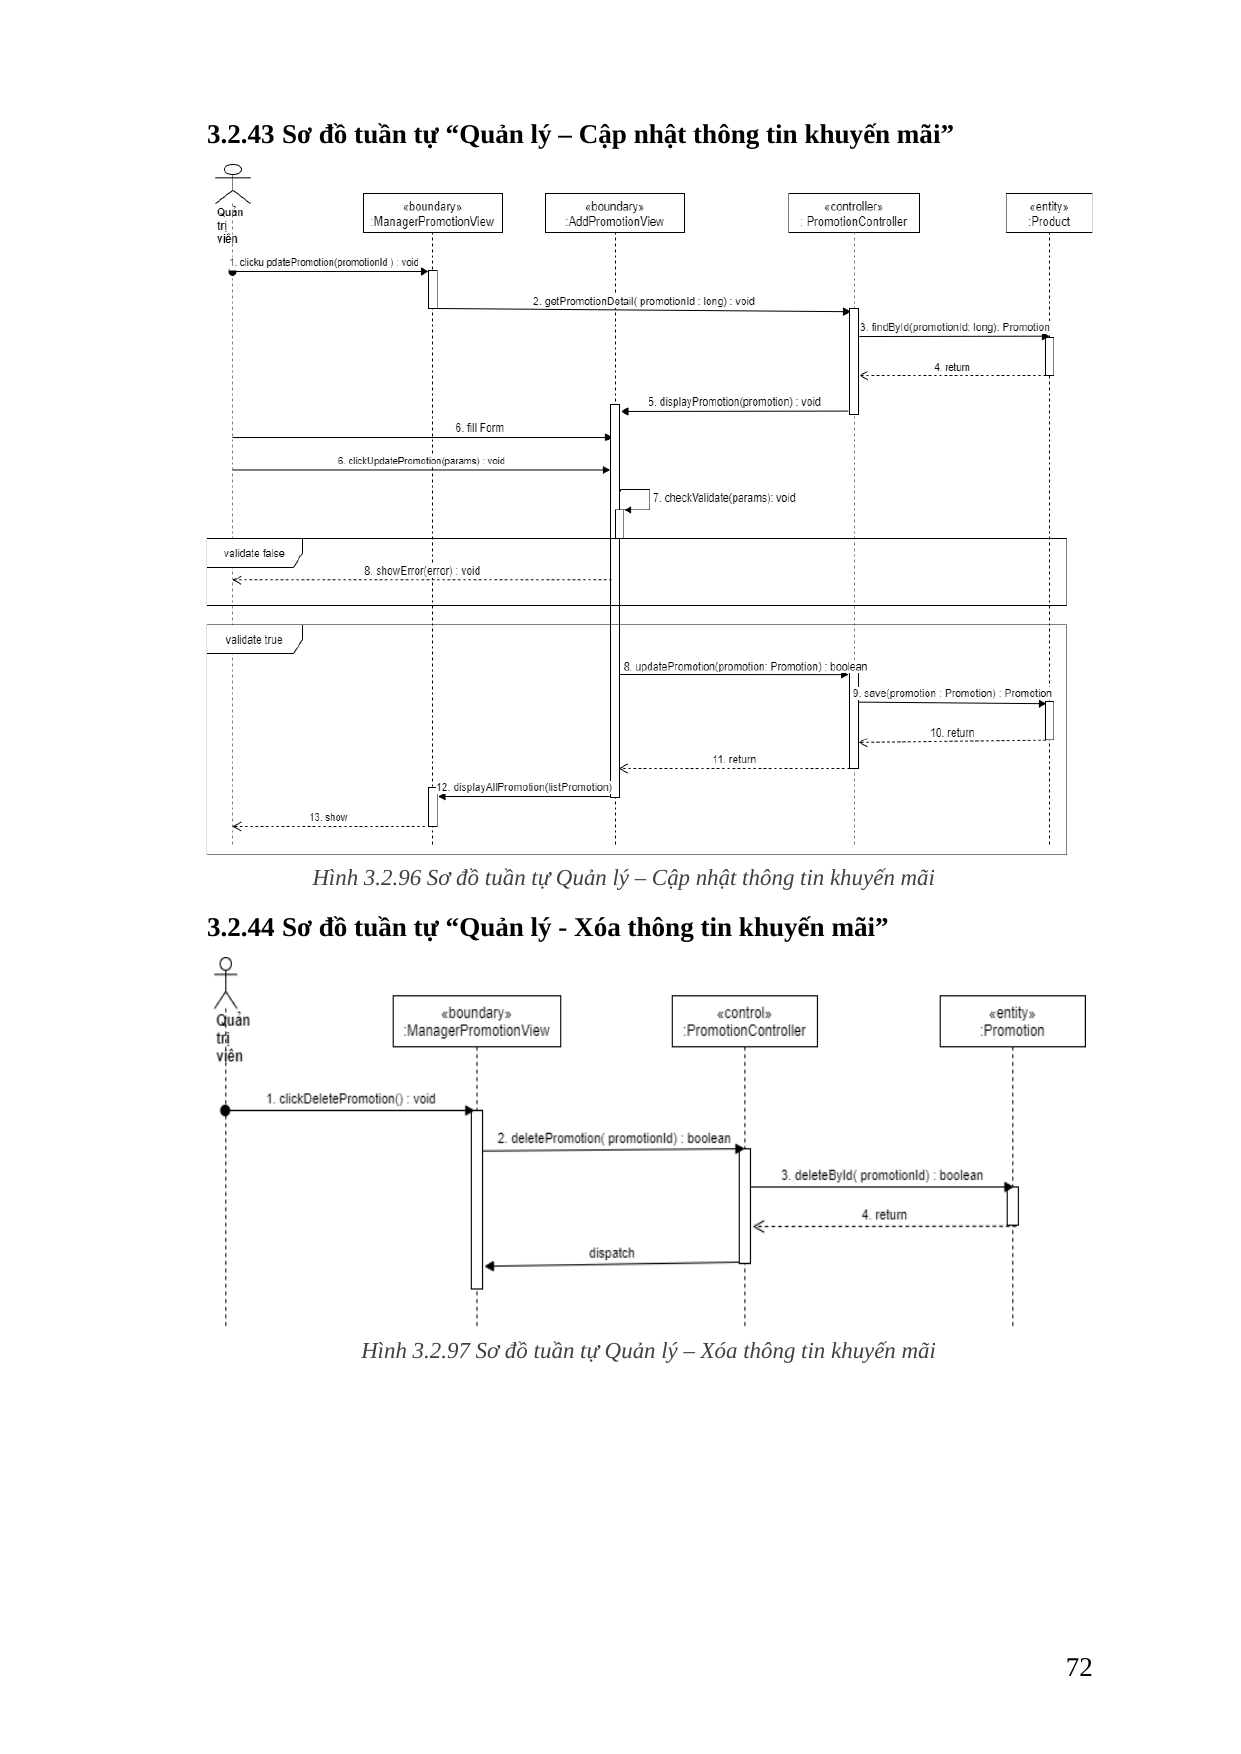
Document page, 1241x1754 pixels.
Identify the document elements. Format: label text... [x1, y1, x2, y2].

subtitle Sơ đồ tuần tự “Quản lý – Cập nhật thông tin khuyến mãi” [207, 118, 1092, 149]
picture [206, 164, 1093, 855]
subtitle Sơ đồ tuần tự “Quản lý - Xóa thông tin khuyến mãi” [207, 911, 1092, 942]
picture [213, 957, 1086, 1328]
